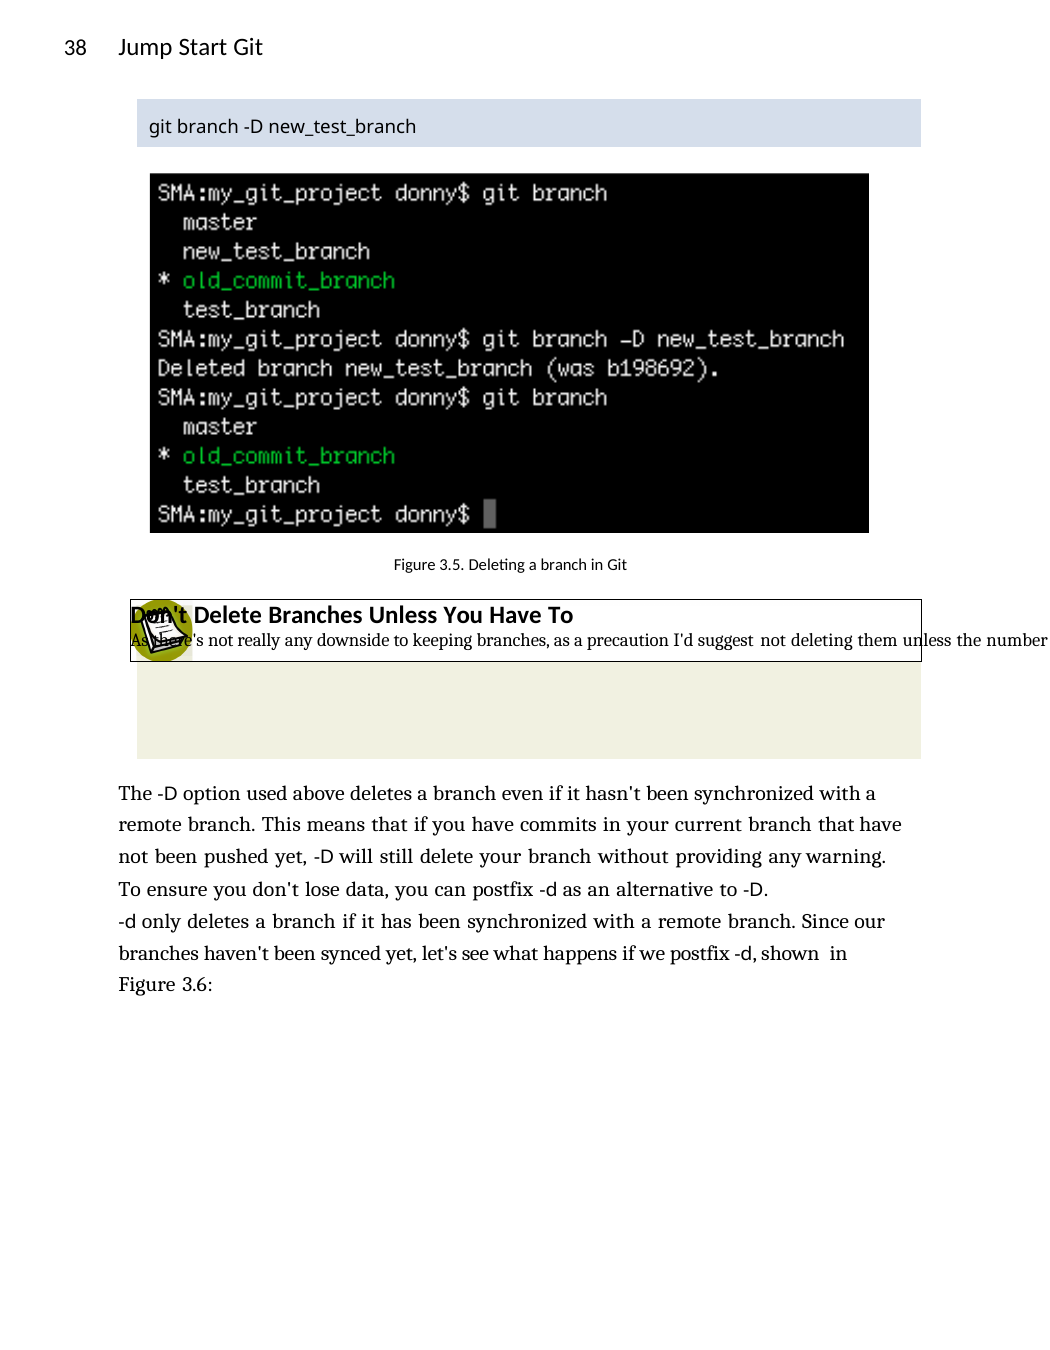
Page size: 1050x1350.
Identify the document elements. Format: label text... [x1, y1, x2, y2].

picture [135, 609, 142, 620]
picture [131, 600, 921, 661]
text Figure 3.5. Deleting a branch in Git [328, 554, 692, 574]
picture [149, 173, 869, 533]
text -d only deletes a branch if it has been synchronized with a remote branch. Since our branches haven't been synced yet, let's see what happens if we postfix -d, shown in Figure 3.6: [118, 908, 903, 997]
text The -D option used above deletes a branch even if it hasn't been synchronized with a remote branch. This means that if you have commits in your current branch that have not been pushed yet, -D will still delete your branch without providing any warning. To ensure you don't lose data, you can postfix -d as an alternative to -D. [118, 781, 903, 901]
